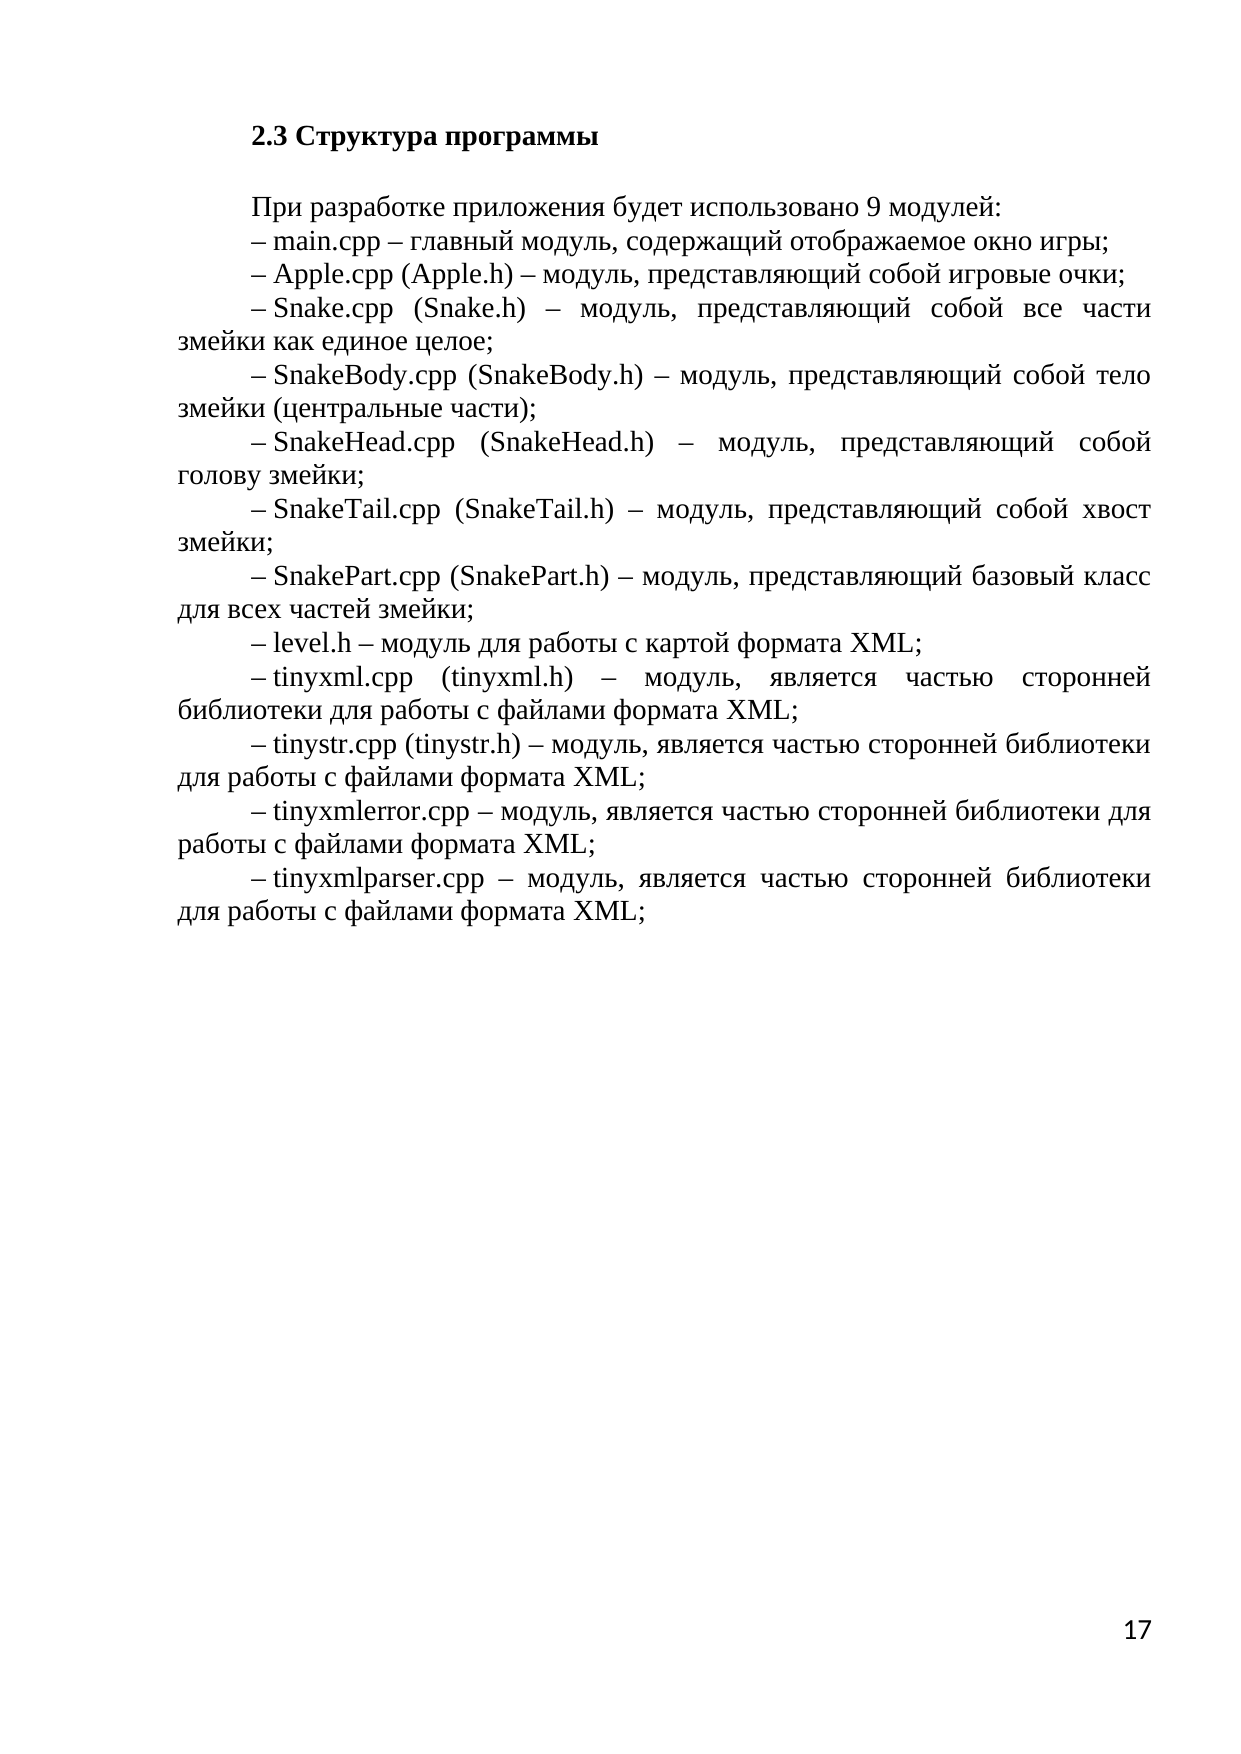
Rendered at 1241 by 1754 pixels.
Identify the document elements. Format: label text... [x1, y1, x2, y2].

list Apple.cpp (Apple.h) – модуль, представляющий собой игровые очки; [177, 256, 1152, 290]
list SnakePart.cpp (SnakePart.h) – модуль, представляющий базовый класс для всех частей змейки; [177, 558, 1152, 625]
list SnakeTail.cpp (SnakeTail.h) – модуль, представляющий собой хвост змейки; [177, 491, 1152, 558]
list main.cpp – главный модуль, содержащий отображаемое окно игры; [177, 223, 1152, 256]
subtitle Структура программы [251, 118, 1152, 152]
list tinyxmlerror.cpp – модуль, является частью сторонней библиотеки для работы с файлами формата XML; [177, 793, 1152, 860]
list SnakeBody.cpp (SnakeBody.h) – модуль, представляющий собой тело змейки (центральные части); [177, 357, 1152, 424]
text При разработке приложения будет использовано 9 модулей: [177, 189, 1152, 223]
list tinystr.cpp (tinystr.h) – модуль, является частью сторонней библиотеки для работы с файлами формата XML; [177, 726, 1152, 793]
list SnakeHead.cpp (SnakeHead.h) – модуль, представляющий собой голову змейки; [177, 424, 1152, 491]
list level.h – модуль для работы с картой формата XML; [177, 625, 1152, 659]
list tinyxml.cpp (tinyxml.h) – модуль, является частью сторонней библиотеки для работы с файлами формата XML; [177, 659, 1152, 726]
list Snake.cpp (Snake.h) – модуль, представляющий собой все части змейки как единое целое; [177, 290, 1152, 357]
list tinyxmlparser.cpp – модуль, является частью сторонней библиотеки для работы с файлами формата XML; [177, 860, 1152, 927]
